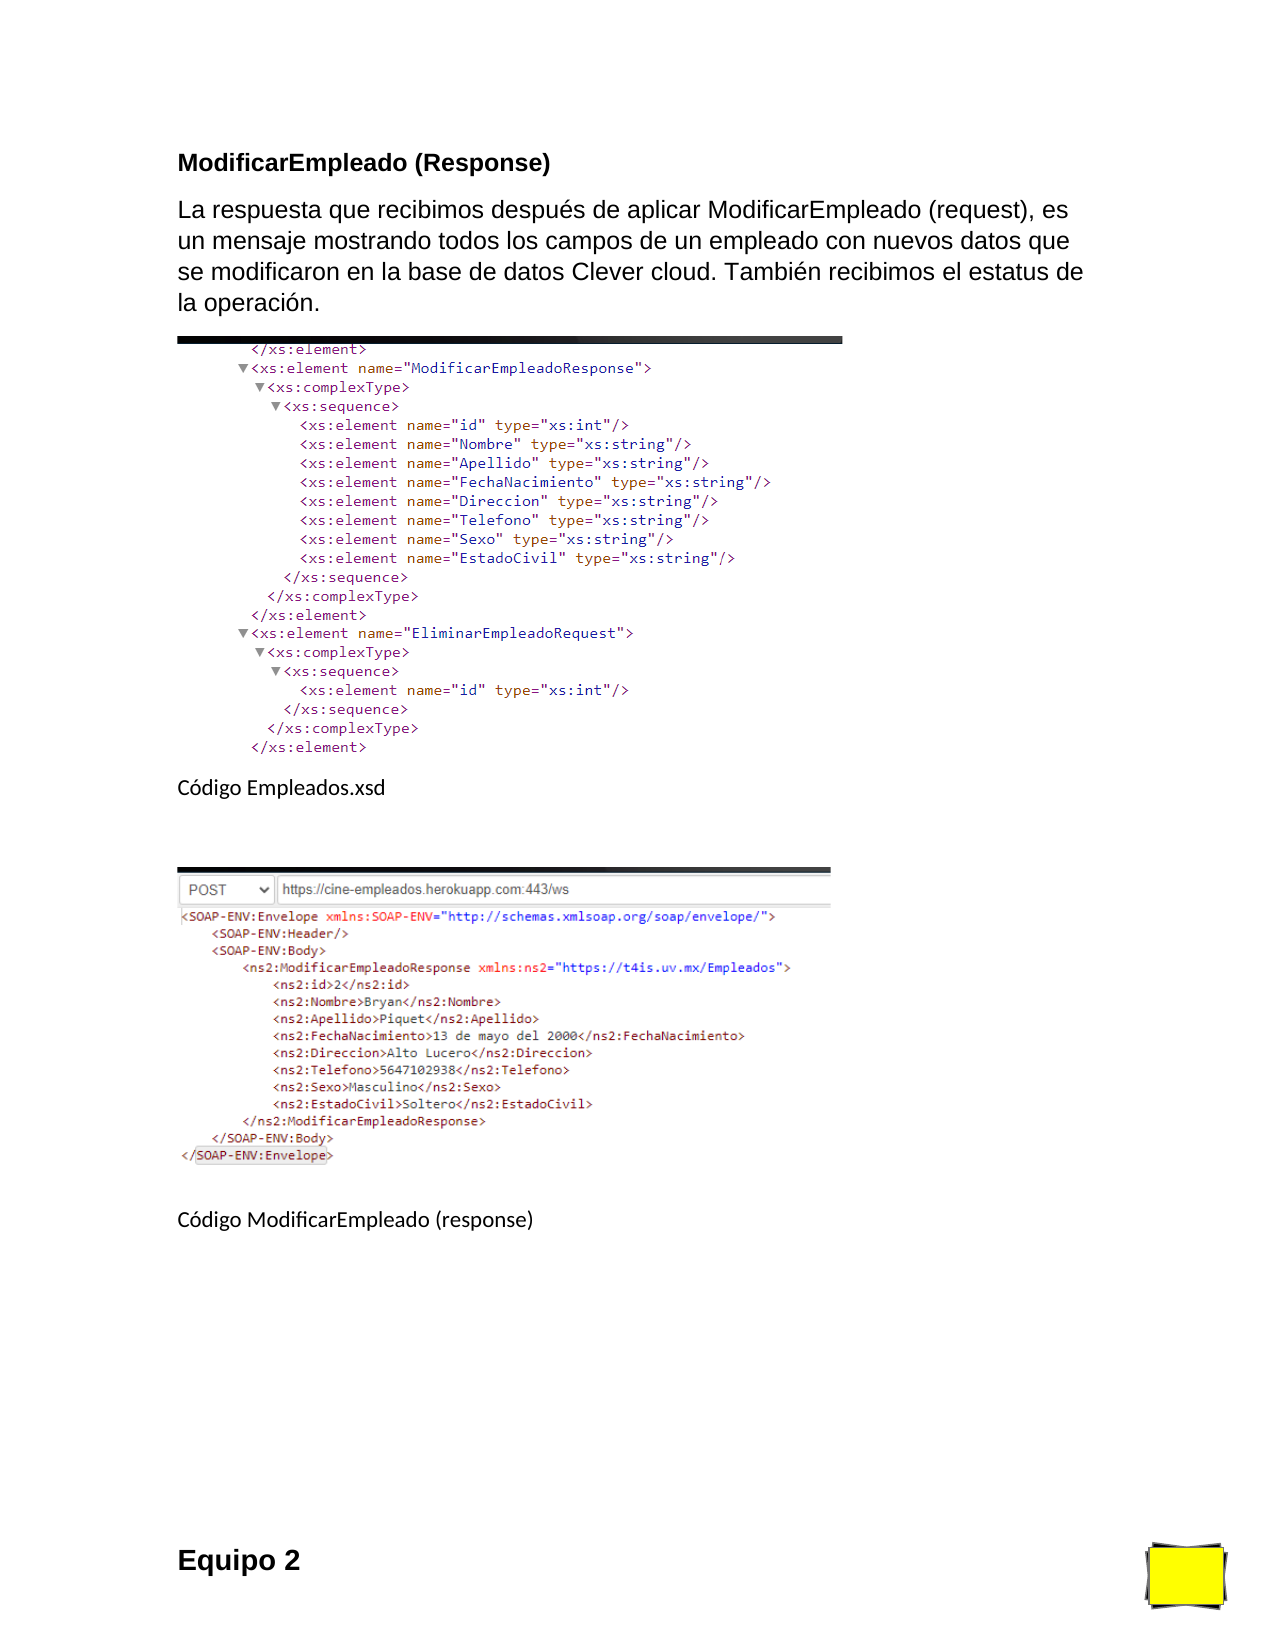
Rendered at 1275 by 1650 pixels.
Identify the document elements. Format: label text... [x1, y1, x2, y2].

text Código ModificarEmpleado (response) [177, 1205, 1098, 1233]
picture [177, 336, 843, 755]
text Código Empleados.xsd [177, 773, 1098, 801]
text La respuesta que recibimos después de aplicar ModificarEmpleado (request), es un mensaje mostrando todos los campos de un empleado con nuevos datos que se modificaron en la base de datos Clever cloud. También recibimos el estatus de la operación. [177, 195, 1098, 317]
picture [177, 867, 831, 1187]
text ModificarEmpleado (Response) [177, 148, 1098, 176]
